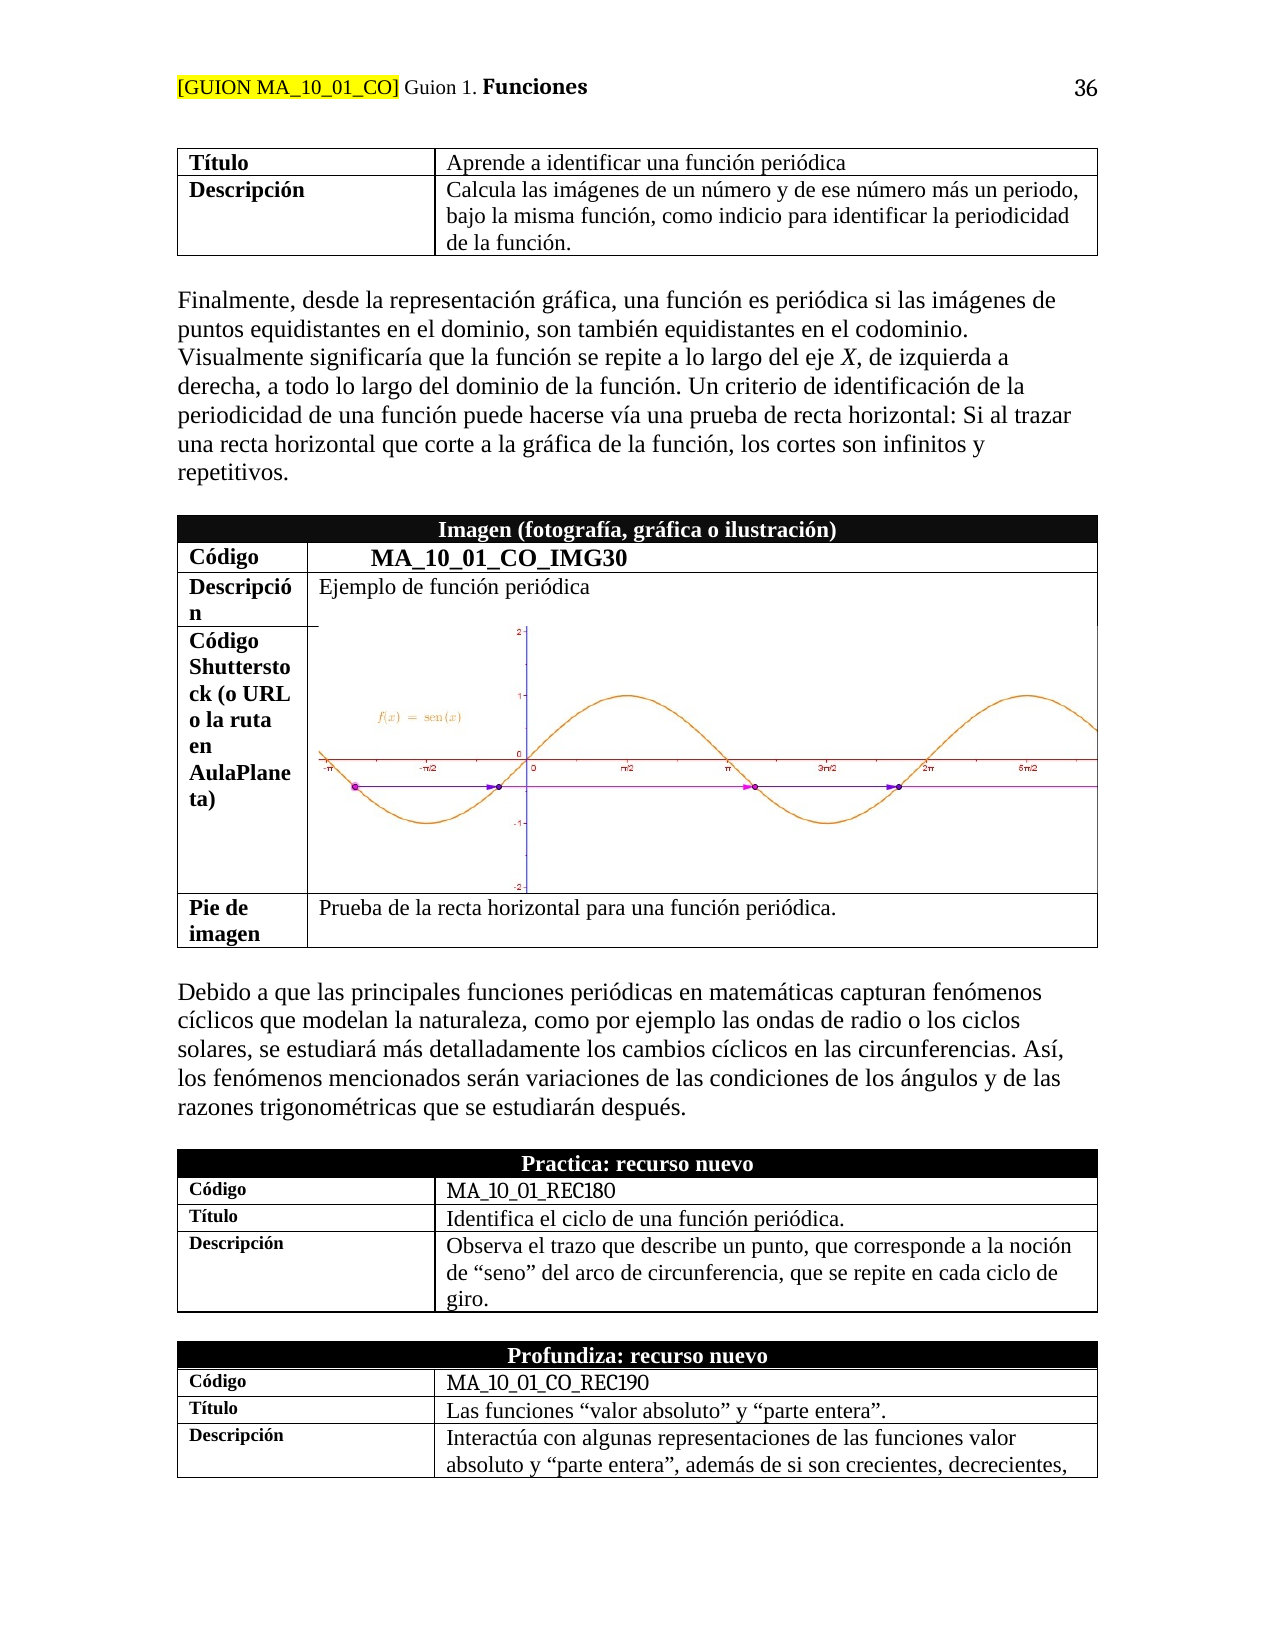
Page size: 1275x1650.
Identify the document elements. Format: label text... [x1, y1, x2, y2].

table_cell Descripción [178, 176, 434, 255]
table_cell Aprende a identificar una función periódica [436, 149, 1097, 175]
table_cell Código [178, 1370, 434, 1396]
table_cell Código [178, 1178, 434, 1204]
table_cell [435, 1424, 1097, 1477]
table_cell MA_10_01_CO_REC190 [435, 1370, 1097, 1396]
table_cell Código Shutterstock (o URL o la ruta en AulaPlaneta) [178, 627, 307, 893]
table_cell Calcula las imágenes de un número y de ese número más un periodo, bajo la misma función, como indicio para identificar la periodicidad de la función. [436, 176, 1097, 255]
table_cell Prueba de la recta horizontal para una función periódica. [308, 894, 1097, 947]
table_cell Ejemplo de función periódica [308, 573, 1097, 626]
table_cell MA_10_01_REC180 [436, 1178, 1097, 1204]
table_cell Identifica el ciclo de una función periódica. [436, 1205, 1097, 1231]
table_header Practica: recurso nuevo [178, 1150, 1097, 1176]
table_cell Descripción [178, 1232, 434, 1311]
table_cell MA_10_01_CO_IMG30 [308, 543, 1097, 572]
table_cell [308, 627, 318, 893]
table_cell Descripción [178, 573, 307, 626]
table_cell Pie de imagen [178, 894, 307, 947]
table_cell Título [178, 149, 434, 175]
text Finalmente, desde la representación gráfica, una función es periódica si las imágenes de puntos equidistantes en el dominio, son también equidistantes en el codominio. Visualmente significaría que la función se repite a lo largo del eje X, de izquierda a derecha, a todo lo largo del dominio de la función. Un criterio de identificación de la periodicidad de una función puede hacerse vía una prueba de recta horizontal: Si al trazar una recta horizontal que corte a la gráfica de la función, los cortes son infinitos y repetitivos. [177, 285, 1098, 486]
table_header Imagen (fotografía, gráfica o ilustración) [178, 516, 1097, 542]
table_cell Observa el trazo que describe un punto, que corresponde a la noción de “seno” del arco de circunferencia, que se repite en cada ciclo de giro. [436, 1232, 1097, 1311]
table_cell Las funciones “valor absoluto” y “parte entera”. [435, 1397, 1097, 1423]
table_header Profundiza: recurso nuevo [178, 1342, 1097, 1368]
text Debido a que las principales funciones periódicas en matemáticas capturan fenómenos cíclicos que modelan la naturaleza, como por ejemplo las ondas de radio o los ciclos solares, se estudiará más detalladamente los cambios cíclicos en las circunferencias. Así, los fenómenos mencionados serán variaciones de las condiciones de los ángulos y de las razones trigonométricas que se estudiarán después. [177, 977, 1098, 1120]
table_cell Título [178, 1397, 434, 1423]
picture [318, 626, 1098, 893]
table_cell Descripción [178, 1424, 434, 1477]
table_cell Título [178, 1205, 434, 1231]
table_cell Código [178, 543, 307, 572]
